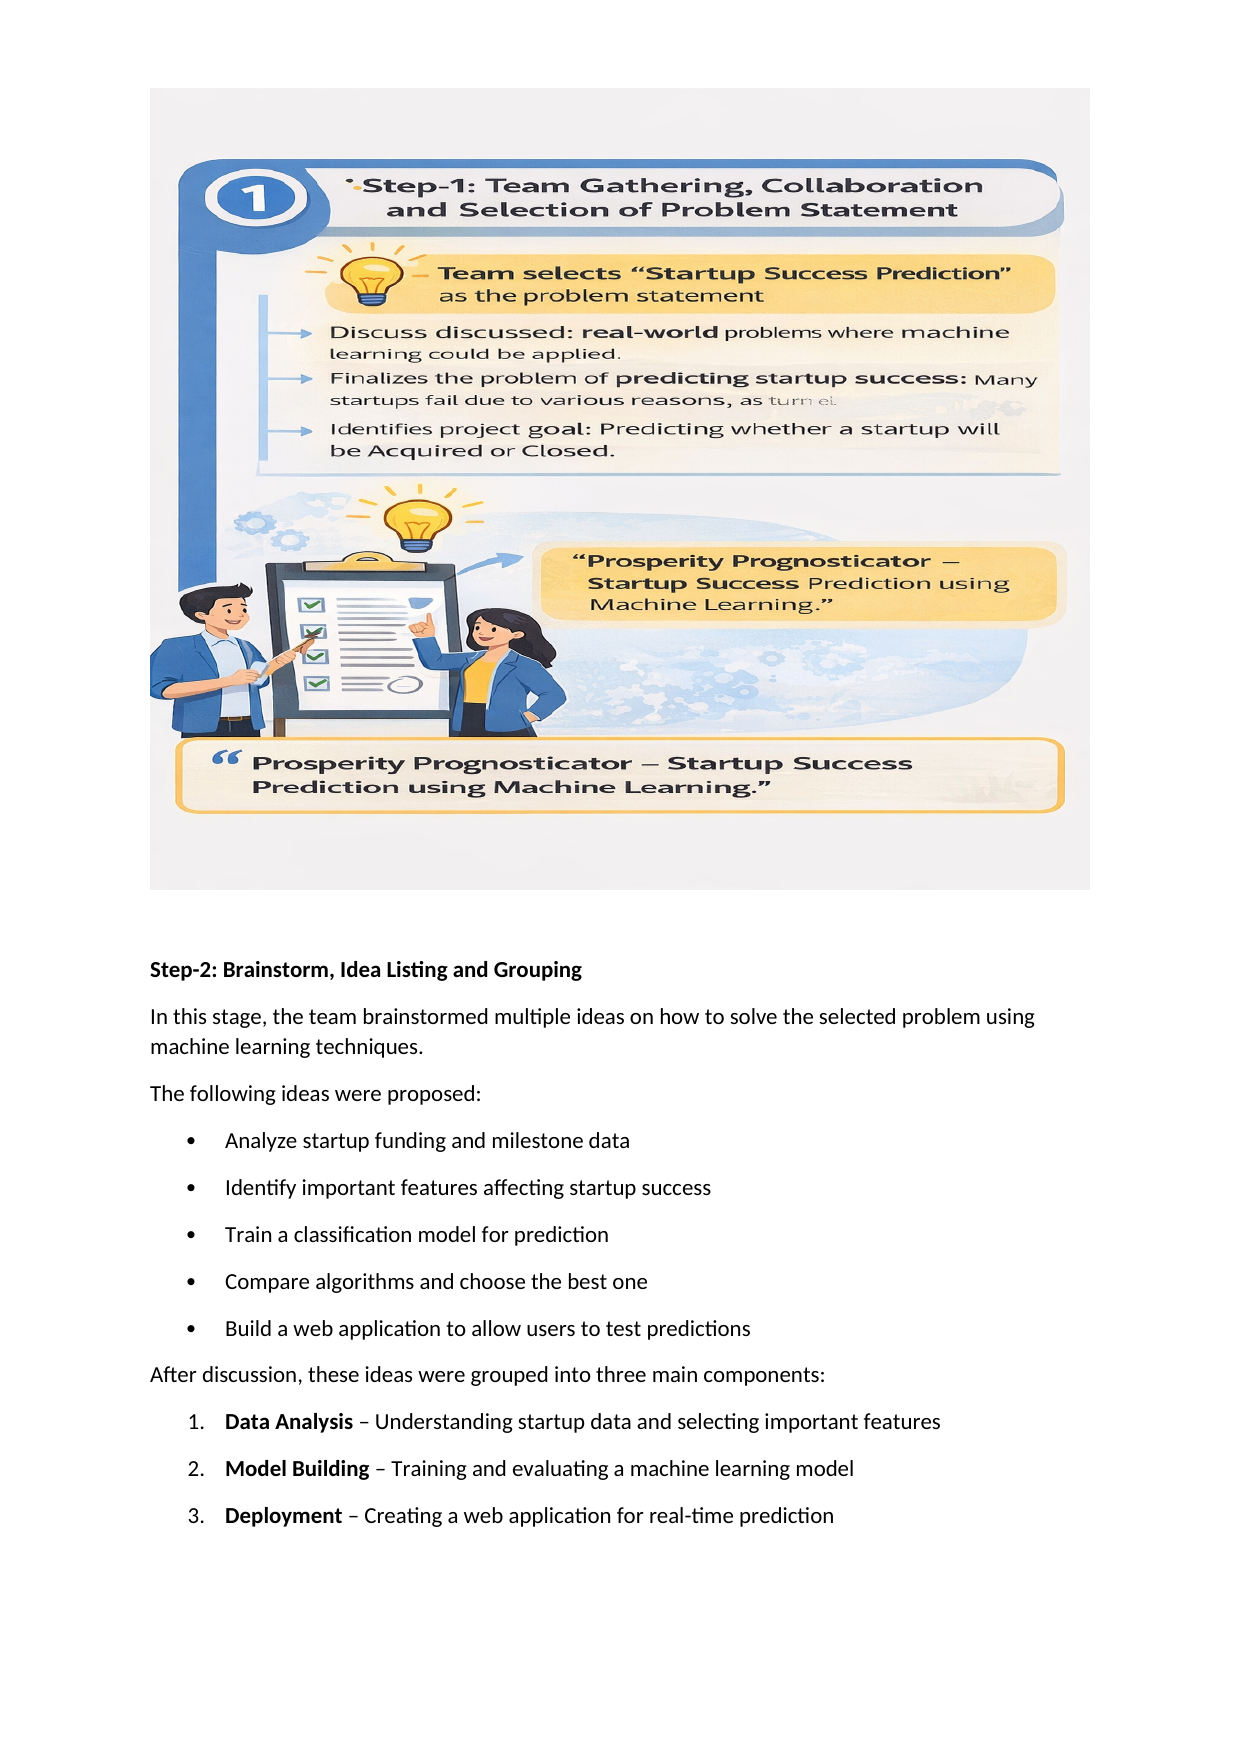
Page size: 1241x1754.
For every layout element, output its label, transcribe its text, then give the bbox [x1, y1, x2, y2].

list Analyze startup funding and milestone data [187, 1126, 1090, 1154]
text The following ideas were proposed: [150, 1079, 1090, 1107]
list Build a web application to allow users to test predictions [187, 1314, 1090, 1342]
text In this stage, the team brainstormed multiple ideas on how to solve the selected problem using machine learning techniques. [150, 1002, 1090, 1060]
list Compare algorithms and choose the best one [187, 1267, 1090, 1295]
list Deployment – Creating a web application for real-time prediction [187, 1501, 1090, 1529]
list Model Building – Training and evaluating a machine learning model [187, 1454, 1090, 1482]
list Identify important features affecting startup success [187, 1173, 1090, 1201]
text After discussion, these ideas were grouped into three main components: [150, 1361, 1090, 1388]
list Data Analysis – Understanding startup data and selecting important features [187, 1407, 1090, 1435]
picture [150, 88, 1090, 890]
text Step-2: Brainstorm, Idea Listing and Grouping [150, 955, 1090, 983]
list Train a classification model for prediction [187, 1220, 1090, 1248]
